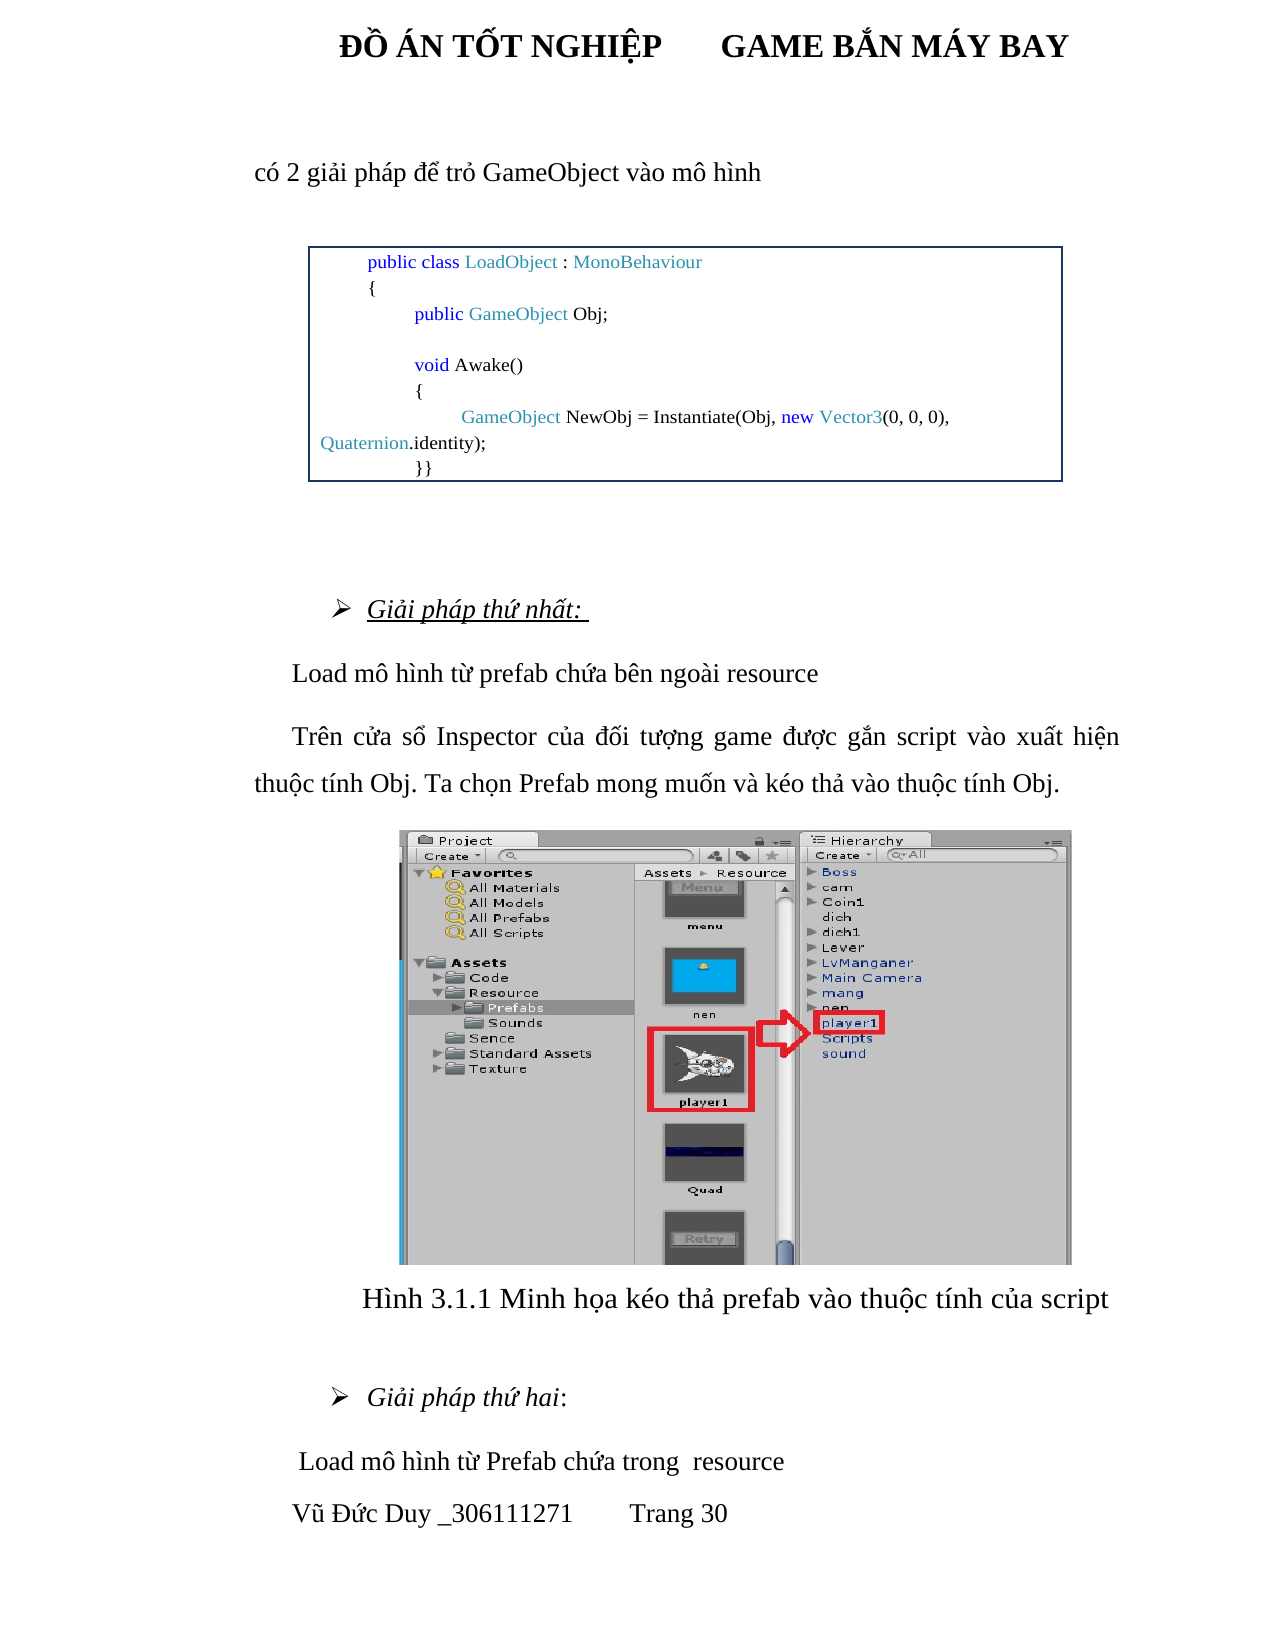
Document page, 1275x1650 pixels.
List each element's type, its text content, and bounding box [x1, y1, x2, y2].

text Load mô hình từ Prefab chứa trong resource [254, 1445, 1121, 1476]
list Giải pháp thứ nhất: [329, 593, 1121, 624]
text Load mô hình từ prefab chứa bên ngoài resource [254, 657, 1121, 688]
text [254, 156, 1121, 187]
picture [399, 830, 1072, 1265]
text Trên cửa sổ Inspector của đối tượng game được gắn script vào xuất hiện thuộc tính Obj. Ta chọn Prefab mong muốn và kéo thả vào thuộc tính Obj. [254, 720, 1121, 798]
list Giải pháp thứ hai: [329, 1381, 1121, 1413]
text Hình 3.1.1 Minh họa kéo thả prefab vào thuộc tính của script [350, 1281, 1121, 1314]
